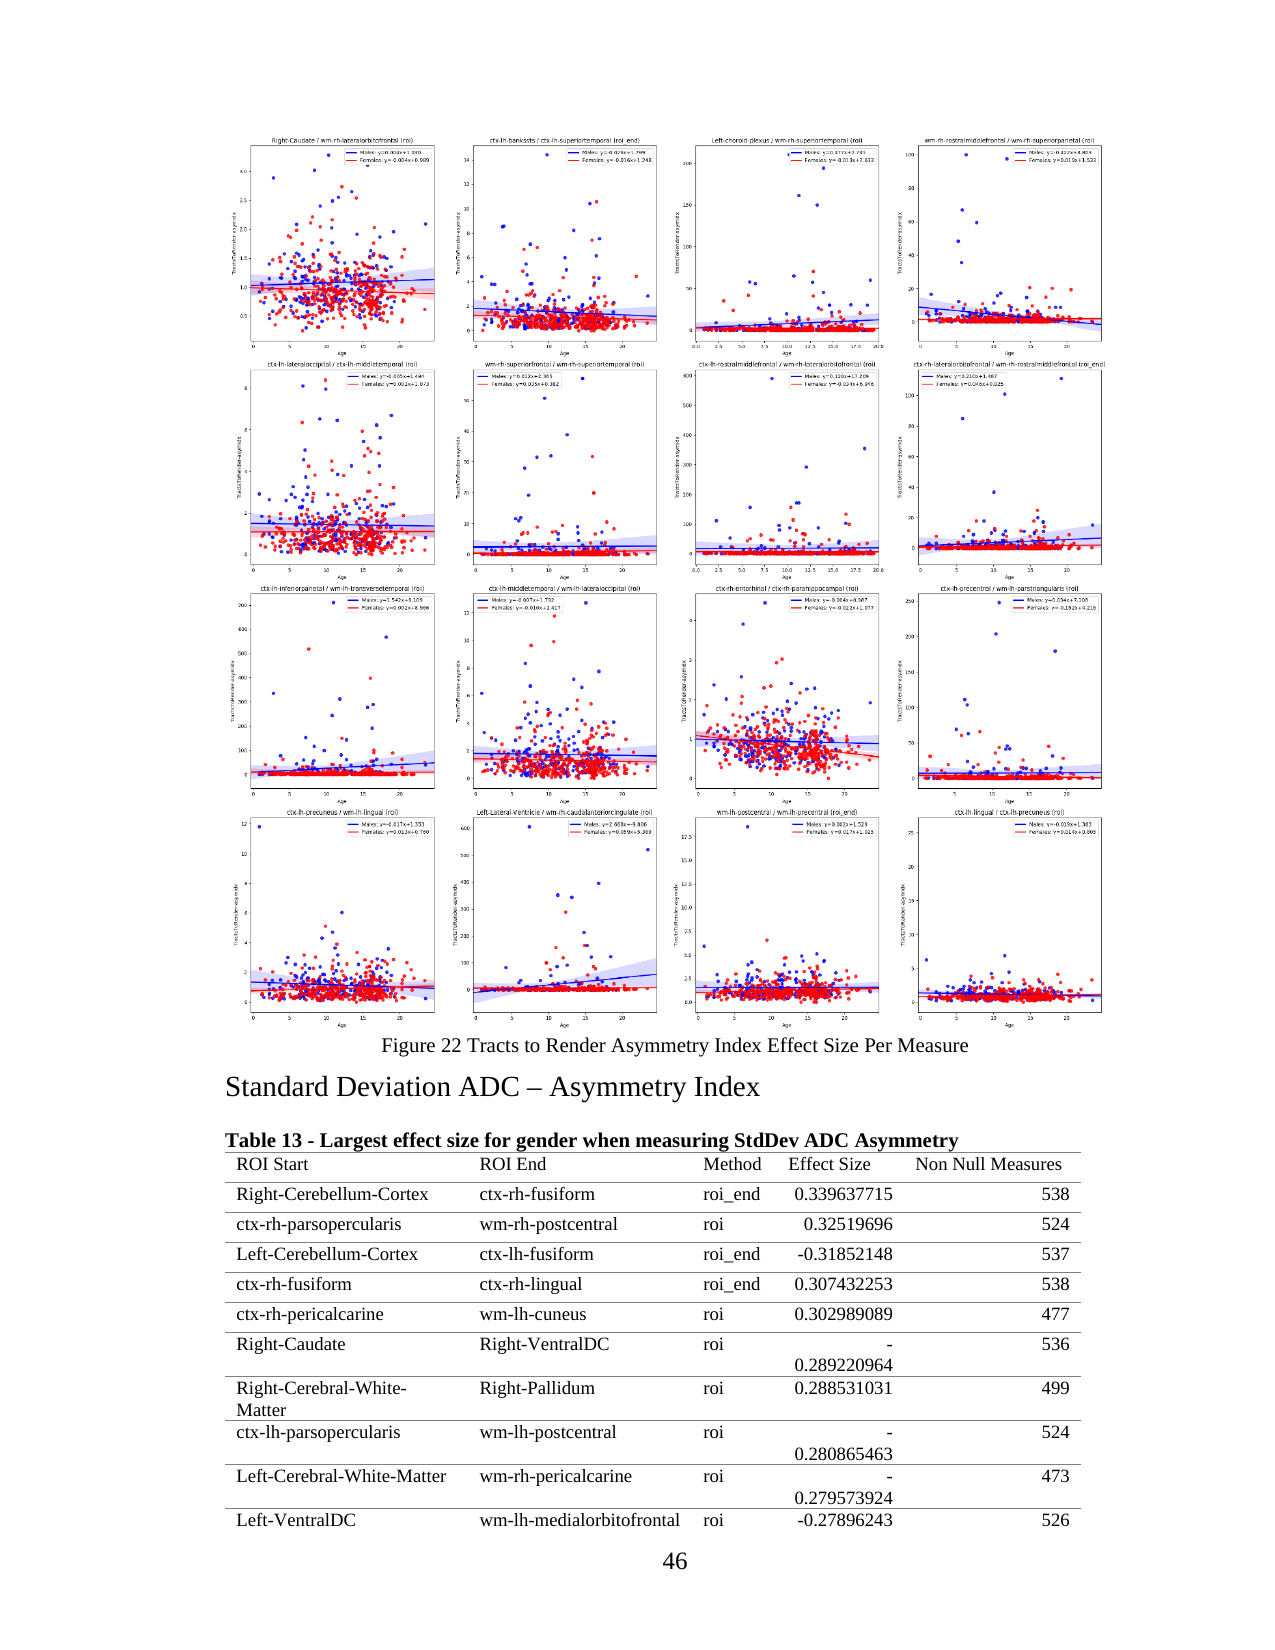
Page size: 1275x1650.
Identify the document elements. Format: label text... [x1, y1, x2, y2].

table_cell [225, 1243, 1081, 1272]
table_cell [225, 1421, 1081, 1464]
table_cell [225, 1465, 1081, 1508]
text Table 13 - Largest effect size for gender when measuring StdDev ADC Asymmetry [225, 1128, 1125, 1152]
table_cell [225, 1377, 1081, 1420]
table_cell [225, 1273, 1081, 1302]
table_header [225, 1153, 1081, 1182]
subtitle Standard Deviation ADC – Asymmetry Index [225, 1069, 1125, 1103]
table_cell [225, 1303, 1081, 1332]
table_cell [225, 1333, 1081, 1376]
picture [225, 132, 1125, 1033]
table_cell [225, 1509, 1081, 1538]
text Figure 22 Tracts to Render Asymmetry Index Effect Size Per Measure [225, 1033, 1125, 1057]
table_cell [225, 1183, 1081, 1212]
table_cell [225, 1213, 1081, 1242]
